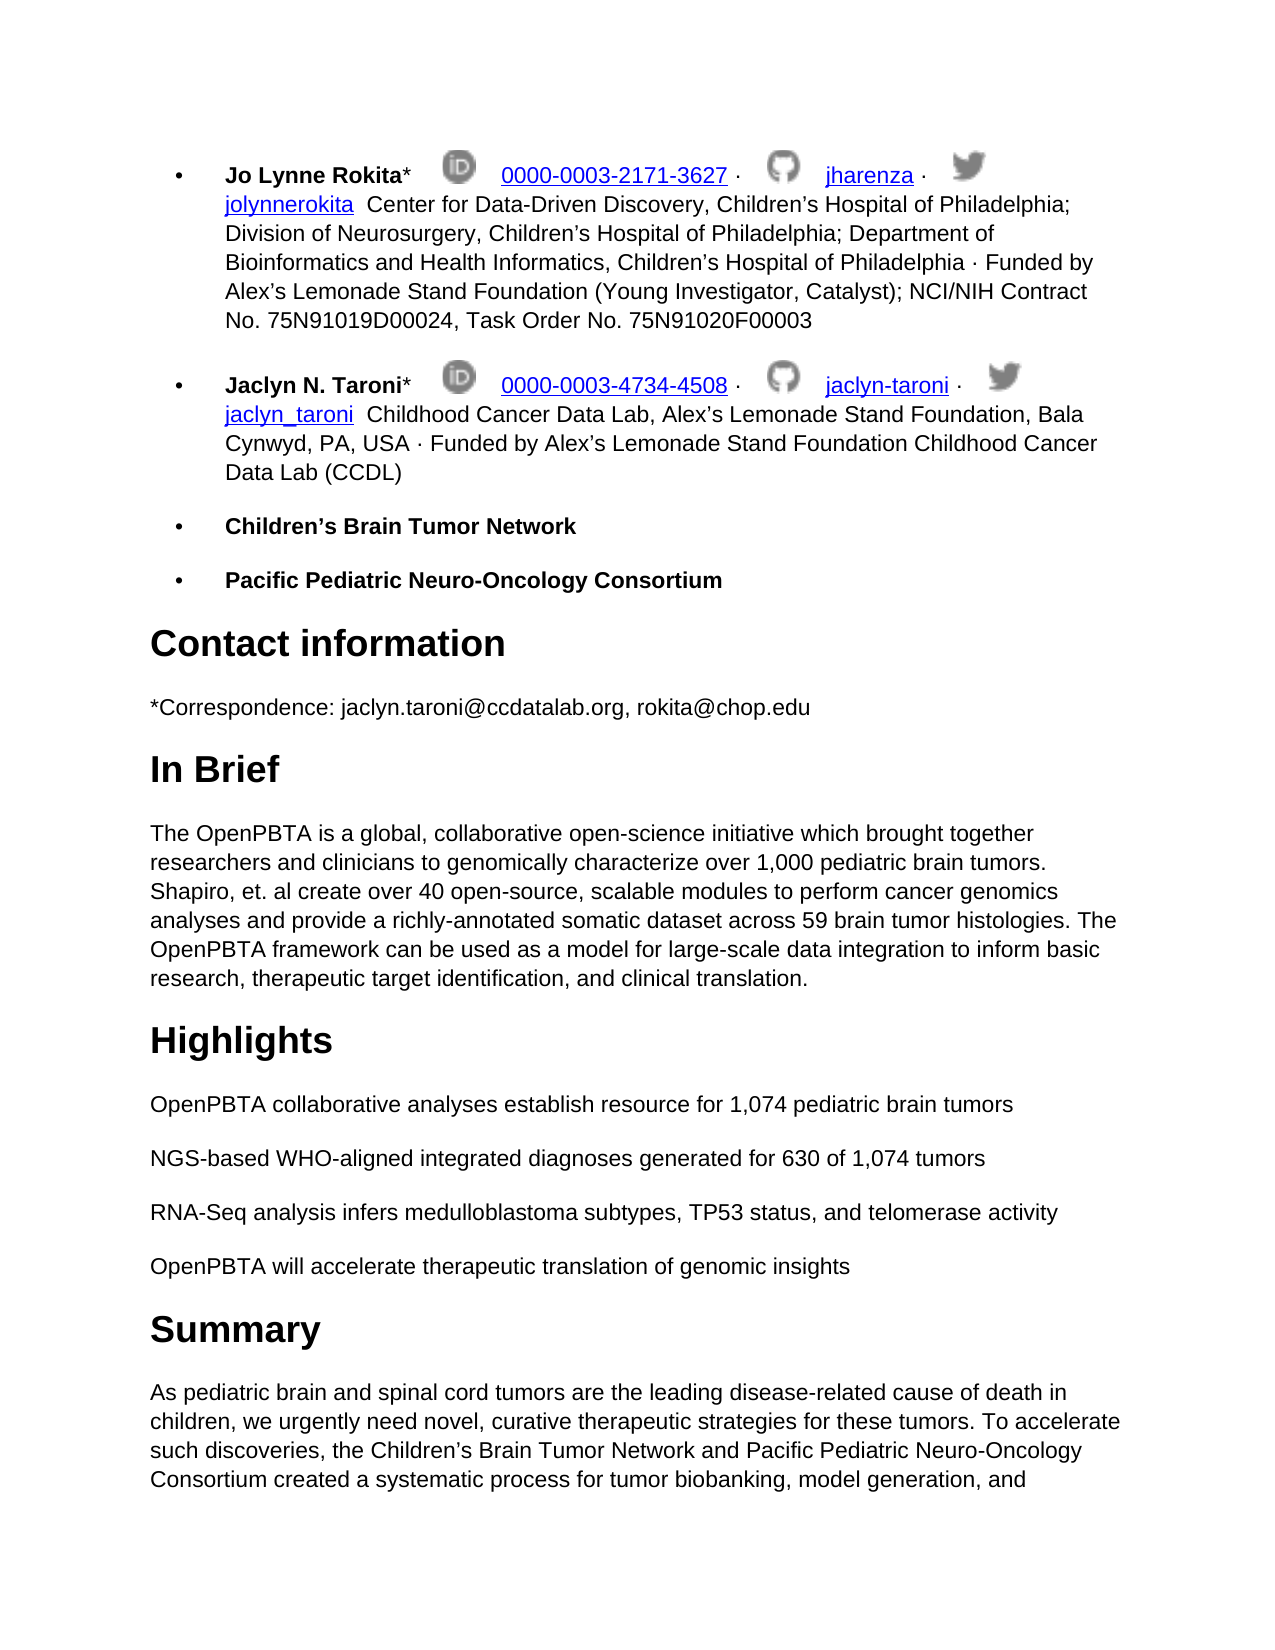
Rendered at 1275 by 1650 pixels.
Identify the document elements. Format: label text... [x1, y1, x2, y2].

text OpenPBTA collaborative analyses establish resource for 1,074 pediatric brain tumors [150, 1091, 1125, 1117]
subtitle Contact information [150, 621, 1125, 664]
list Children’s Brain Tumor Network [175, 513, 1125, 540]
subtitle Highlights [150, 1019, 1125, 1062]
picture [767, 150, 801, 184]
picture [767, 360, 801, 394]
text NGS-based WHO-aligned integrated diagnoses generated for 630 of 1,074 tumors [150, 1145, 1125, 1171]
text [150, 1379, 1125, 1493]
picture [988, 360, 1022, 394]
picture [442, 360, 476, 394]
text RNA-Seq analysis infers medulloblastoma subtypes, TP53 status, and telomerase activity [150, 1199, 1125, 1225]
text The OpenPBTA is a global, collaborative open-science initiative which brought together researchers and clinicians to genomically characterize over 1,000 pediatric brain tumors. Shapiro, et. al create over 40 open-source, scalable modules to perform cancer genomics analyses and provide a richly-annotated somatic dataset across 59 brain tumor histologies. The OpenPBTA framework can be used as a model for large-scale data integration to inform basic research, therapeutic target identification, and clinical translation. [150, 820, 1125, 991]
text OpenPBTA will accelerate therapeutic translation of genomic insights [150, 1253, 1125, 1279]
picture [952, 150, 987, 184]
list Jaclyn N. Taroni* 0000-0003-4734-4508 · jaclyn-taroni · jaclyn_taroni Childhood Cancer Data Lab, Alex’s Lemonade Stand Foundation, Bala Cynwyd, PA, USA · Funded by Alex’s Lemonade Stand Foundation Childhood Cancer Data Lab (CCDL) [175, 361, 1125, 486]
text *Correspondence: jaclyn.taroni@ccdatalab.org, rokita@chop.edu [150, 694, 1125, 720]
picture [442, 150, 476, 184]
list Jo Lynne Rokita* 0000-0003-2171-3627 · jharenza · jolynnerokita Center for Data-Driven Discovery, Children’s Hospital of Philadelphia; Division of Neurosurgery, Children’s Hospital of Philadelphia; Department of Bioinformatics and Health Informatics, Children’s Hospital of Philadelphia · Funded by Alex’s Lemonade Stand Foundation (Young Investigator, Catalyst); NCI/NIH Contract No. 75N91019D00024, Task Order No. 75N91020F00003 [175, 150, 1125, 333]
subtitle Summary [150, 1307, 1125, 1350]
subtitle In Brief [150, 748, 1125, 791]
list Pacific Pediatric Neuro-Oncology Consortium [175, 567, 1125, 594]
